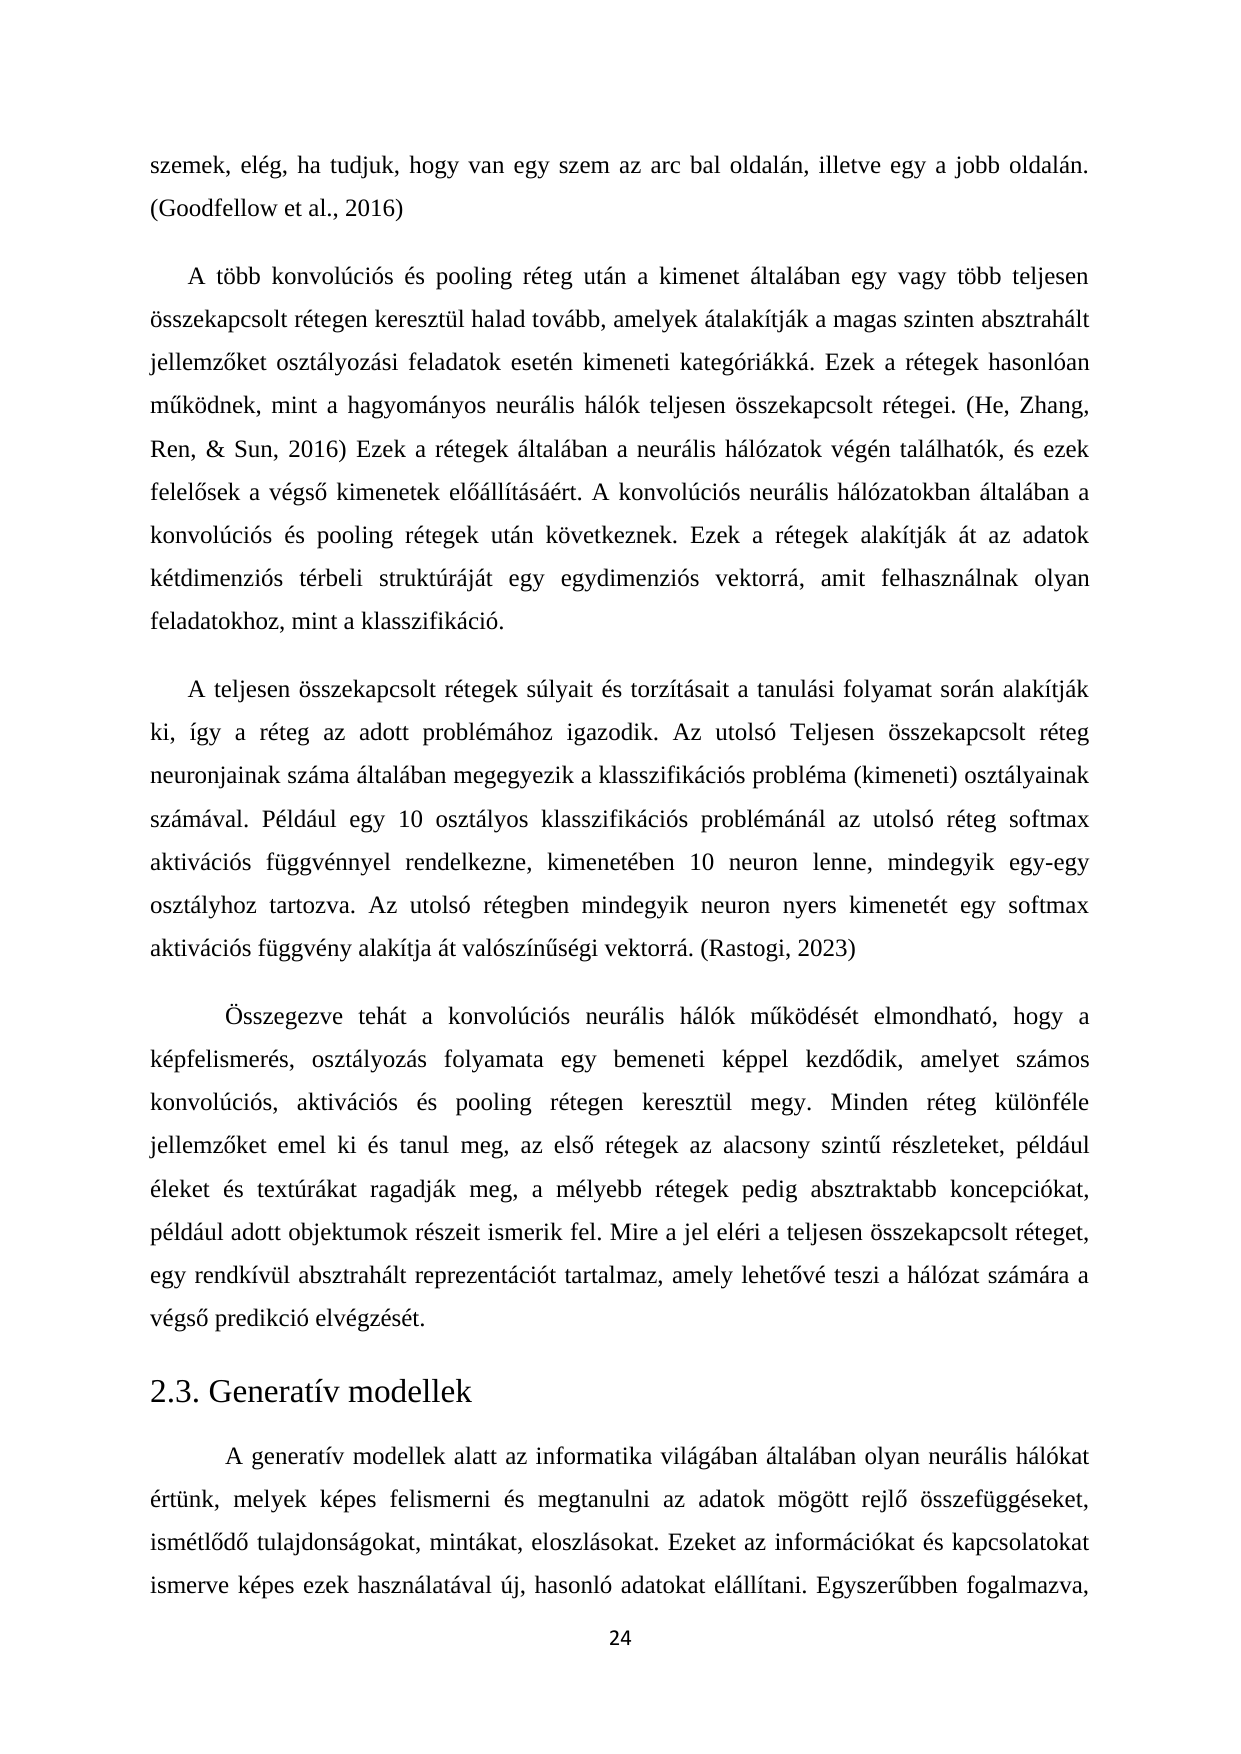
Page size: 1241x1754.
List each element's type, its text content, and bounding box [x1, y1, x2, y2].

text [150, 150, 1090, 222]
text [150, 1441, 1090, 1599]
text A teljesen összekapcsolt rétegek súlyait és torzításait a tanulási folyamat során alakítják ki, így a réteg az adott problémához igazodik. Az utolsó Teljesen összekapcsolt réteg neuronjainak száma általában megegyezik a klasszifikációs probléma (kimeneti) osztályainak számával. Például egy 10 osztályos klasszifikációs problémánál az utolsó réteg softmax aktivációs függvénnyel rendelkezne, kimenetében 10 neuron lenne, mindegyik egy-egy osztályhoz tartozva. Az utolsó rétegben mindegyik neuron nyers kimenetét egy softmax aktivációs függvény alakítja át valószínűségi vektorrá. (Rastogi, 2023) [150, 674, 1090, 962]
text A több konvolúciós és pooling réteg után a kimenet általában egy vagy több teljesen összekapcsolt rétegen keresztül halad tovább, amelyek átalakítják a magas szinten absztrahált jellemzőket osztályozási feladatok esetén kimeneti kategóriákká. Ezek a rétegek hasonlóan működnek, mint a hagyományos neurális hálók teljesen összekapcsolt rétegei. (He, Zhang, Ren, & Sun, 2016) Ezek a rétegek általában a neurális hálózatok végén találhatók, és ezek felelősek a végső kimenetek előállításáért. A konvolúciós neurális hálózatokban általában a konvolúciós és pooling rétegek után következnek. Ezek a rétegek alakítják át az adatok kétdimenziós térbeli struktúráját egy egydimenziós vektorrá, amit felhasználnak olyan feladatokhoz, mint a klasszifikáció. [150, 261, 1090, 635]
subtitle 2.3. Generatív modellek [150, 1371, 1090, 1409]
text Összegezve tehát a konvolúciós neurális hálók működését elmondható, hogy a képfelismerés, osztályozás folyamata egy bemeneti képpel kezdődik, amelyet számos konvolúciós, aktivációs és pooling rétegen keresztül megy. Minden réteg különféle jellemzőket emel ki és tanul meg, az első rétegek az alacsony szintű részleteket, például éleket és textúrákat ragadják meg, a mélyebb rétegek pedig absztraktabb koncepciókat, például adott objektumok részeit ismerik fel. Mire a jel eléri a teljesen összekapcsolt réteget, egy rendkívül absztrahált reprezentációt tartalmaz, amely lehetővé teszi a hálózat számára a végső predikció elvégzését. [150, 1001, 1090, 1332]
